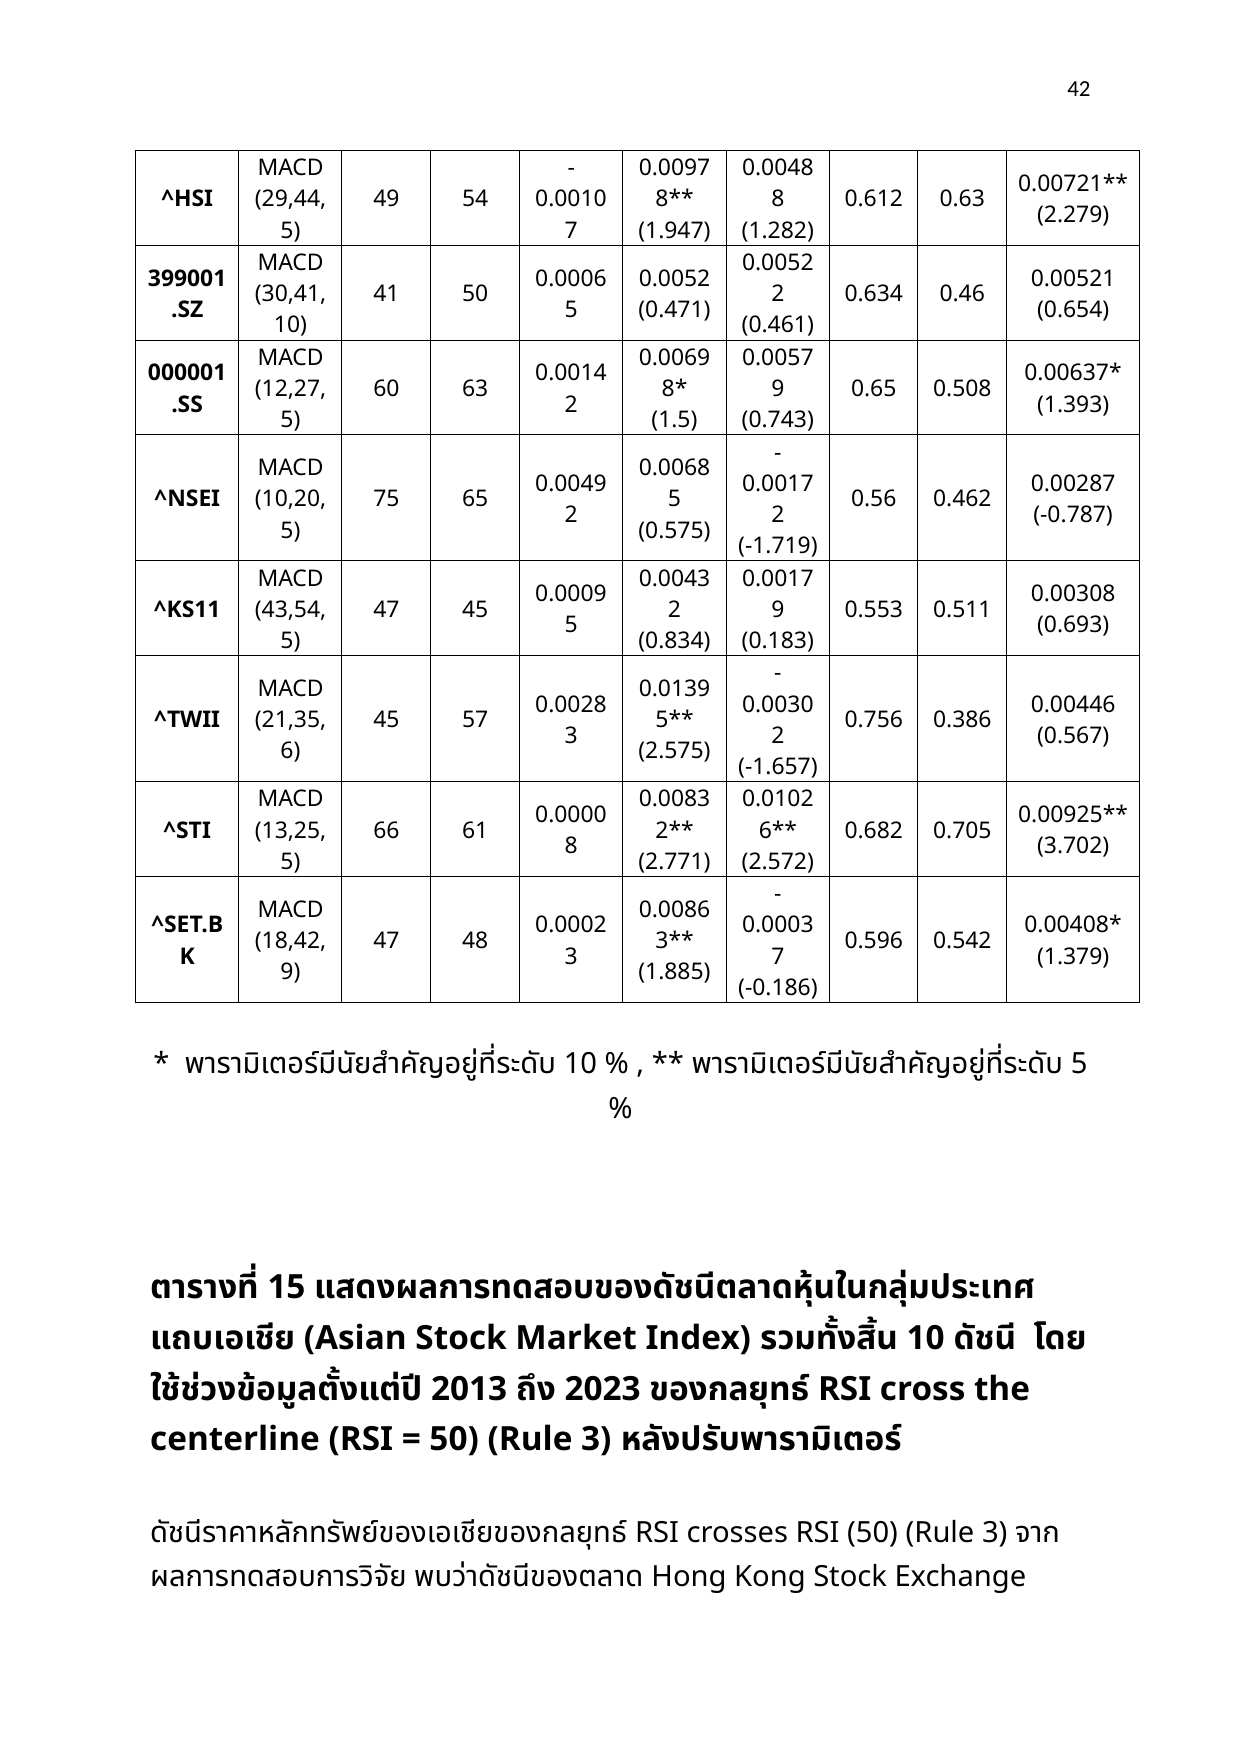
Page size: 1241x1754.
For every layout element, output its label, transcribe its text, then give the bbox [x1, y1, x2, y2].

table_cell ^HSI [136, 151, 238, 245]
table_cell 60 [342, 341, 430, 434]
table_cell 0.00522 (0.461) [727, 246, 829, 339]
table_cell 0.553 [830, 561, 917, 655]
table_cell 0.00179 (0.183) [727, 561, 829, 655]
table_cell 0.00925** (3.702) [1007, 782, 1139, 876]
table_cell ^NSEI [136, 435, 238, 560]
table_cell 0.56 [830, 435, 917, 560]
table_cell 50 [431, 246, 519, 339]
table_cell 0.00142 [520, 341, 622, 434]
text ตารางที่ 15 แสดงผลการทดสอบของดัชนีตลาดหุ้นในกลุ่มประเทศแถบเอเชีย (Asian Stock Market Index) รวมทั้งสิ้น 10 ดัชนี โดยใช้ช่วงข้อมูลตั้งแต่ปี 2013 ถึง 2023 ของกลยุทธ์ RSI cross the centerline (RSI = 50) (Rule 3) หลังปรับพารามิเตอร์ [150, 1263, 1090, 1466]
table_cell -0.00302 (-1.657) [727, 656, 829, 781]
table_cell 0.00488 (1.282) [727, 151, 829, 245]
table_cell 66 [342, 782, 430, 876]
table_cell 0.00579 (0.743) [727, 341, 829, 434]
table_cell 47 [342, 561, 430, 655]
table_cell 0.00408* (1.379) [1007, 877, 1139, 1002]
table_cell -0.00107 [520, 151, 622, 245]
table_cell ^TWII [136, 656, 238, 781]
table_cell 57 [431, 656, 519, 781]
table_cell MACD (21,35,6) [239, 656, 341, 781]
table_cell 45 [342, 656, 430, 781]
table_cell 0.511 [918, 561, 1006, 655]
table_cell 0.46 [918, 246, 1006, 339]
table_cell 0.65 [830, 341, 917, 434]
table_cell 65 [431, 435, 519, 560]
table_cell MACD (10,20,5) [239, 435, 341, 560]
table_cell 0.542 [918, 877, 1006, 1002]
table_cell 63 [431, 341, 519, 434]
table_cell 45 [431, 561, 519, 655]
table_cell 0.462 [918, 435, 1006, 560]
table_cell 0.63 [918, 151, 1006, 245]
table_cell 0.508 [918, 341, 1006, 434]
table_cell 0.612 [830, 151, 917, 245]
table_cell 0.634 [830, 246, 917, 339]
table_cell 0.00721** (2.279) [1007, 151, 1139, 245]
table_cell 0.00432 (0.834) [623, 561, 726, 655]
table_cell 0.00521 (0.654) [1007, 246, 1139, 339]
table_cell 49 [342, 151, 430, 245]
table_cell ^STI [136, 782, 238, 876]
table_cell 0.00287 (-0.787) [1007, 435, 1139, 560]
table_cell MACD (43,54,5) [239, 561, 341, 655]
table_cell 0.00008 [520, 782, 622, 876]
table_cell 47 [342, 877, 430, 1002]
table_cell 0.0052 (0.471) [623, 246, 726, 339]
table_cell 41 [342, 246, 430, 339]
table_cell MACD (12,27,5) [239, 341, 341, 434]
table_cell 0.00832** (2.771) [623, 782, 726, 876]
table_cell 0.01395** (2.575) [623, 656, 726, 781]
table_cell MACD (18,42,9) [239, 877, 341, 1002]
table_cell 0.00978** (1.947) [623, 151, 726, 245]
table_cell 0.00283 [520, 656, 622, 781]
table_cell 0.705 [918, 782, 1006, 876]
table_cell 0.01026** (2.572) [727, 782, 829, 876]
table_cell 0.00637* (1.393) [1007, 341, 1139, 434]
table_cell 75 [342, 435, 430, 560]
table_cell 0.00685 (0.575) [623, 435, 726, 560]
table_cell MACD (29,44,5) [239, 151, 341, 245]
table_cell 0.386 [918, 656, 1006, 781]
table_cell 000001.SS [136, 341, 238, 434]
table_cell 399001.SZ [136, 246, 238, 339]
table_cell MACD (30,41,10) [239, 246, 341, 339]
table_cell 61 [431, 782, 519, 876]
table_cell -0.00172 (-1.719) [727, 435, 829, 560]
table_cell 0.00698* (1.5) [623, 341, 726, 434]
table_cell 0.00492 [520, 435, 622, 560]
table_cell 54 [431, 151, 519, 245]
table_cell 0.00095 [520, 561, 622, 655]
table_cell 0.00065 [520, 246, 622, 339]
table_cell ^KS11 [136, 561, 238, 655]
table_cell -0.00037 (-0.186) [727, 877, 829, 1002]
table_cell 0.00863** (1.885) [623, 877, 726, 1002]
table_cell MACD (13,25,5) [239, 782, 341, 876]
table_cell 48 [431, 877, 519, 1002]
table_cell 0.00023 [520, 877, 622, 1002]
table_cell 0.596 [830, 877, 917, 1002]
table_cell ^SET.BK [136, 877, 238, 1002]
table_cell 0.756 [830, 656, 917, 781]
table_cell 0.00446 (0.567) [1007, 656, 1139, 781]
table_cell 0.682 [830, 782, 917, 876]
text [150, 1511, 1090, 1599]
table_cell 0.00308 (0.693) [1007, 561, 1139, 655]
text * พารามิเตอร์มีนัยสำคัญอยู่ที่ระดับ 10 % , ** พารามิเตอร์มีนัยสำคัญอยู่ที่ระดับ 5 % [150, 1043, 1090, 1127]
